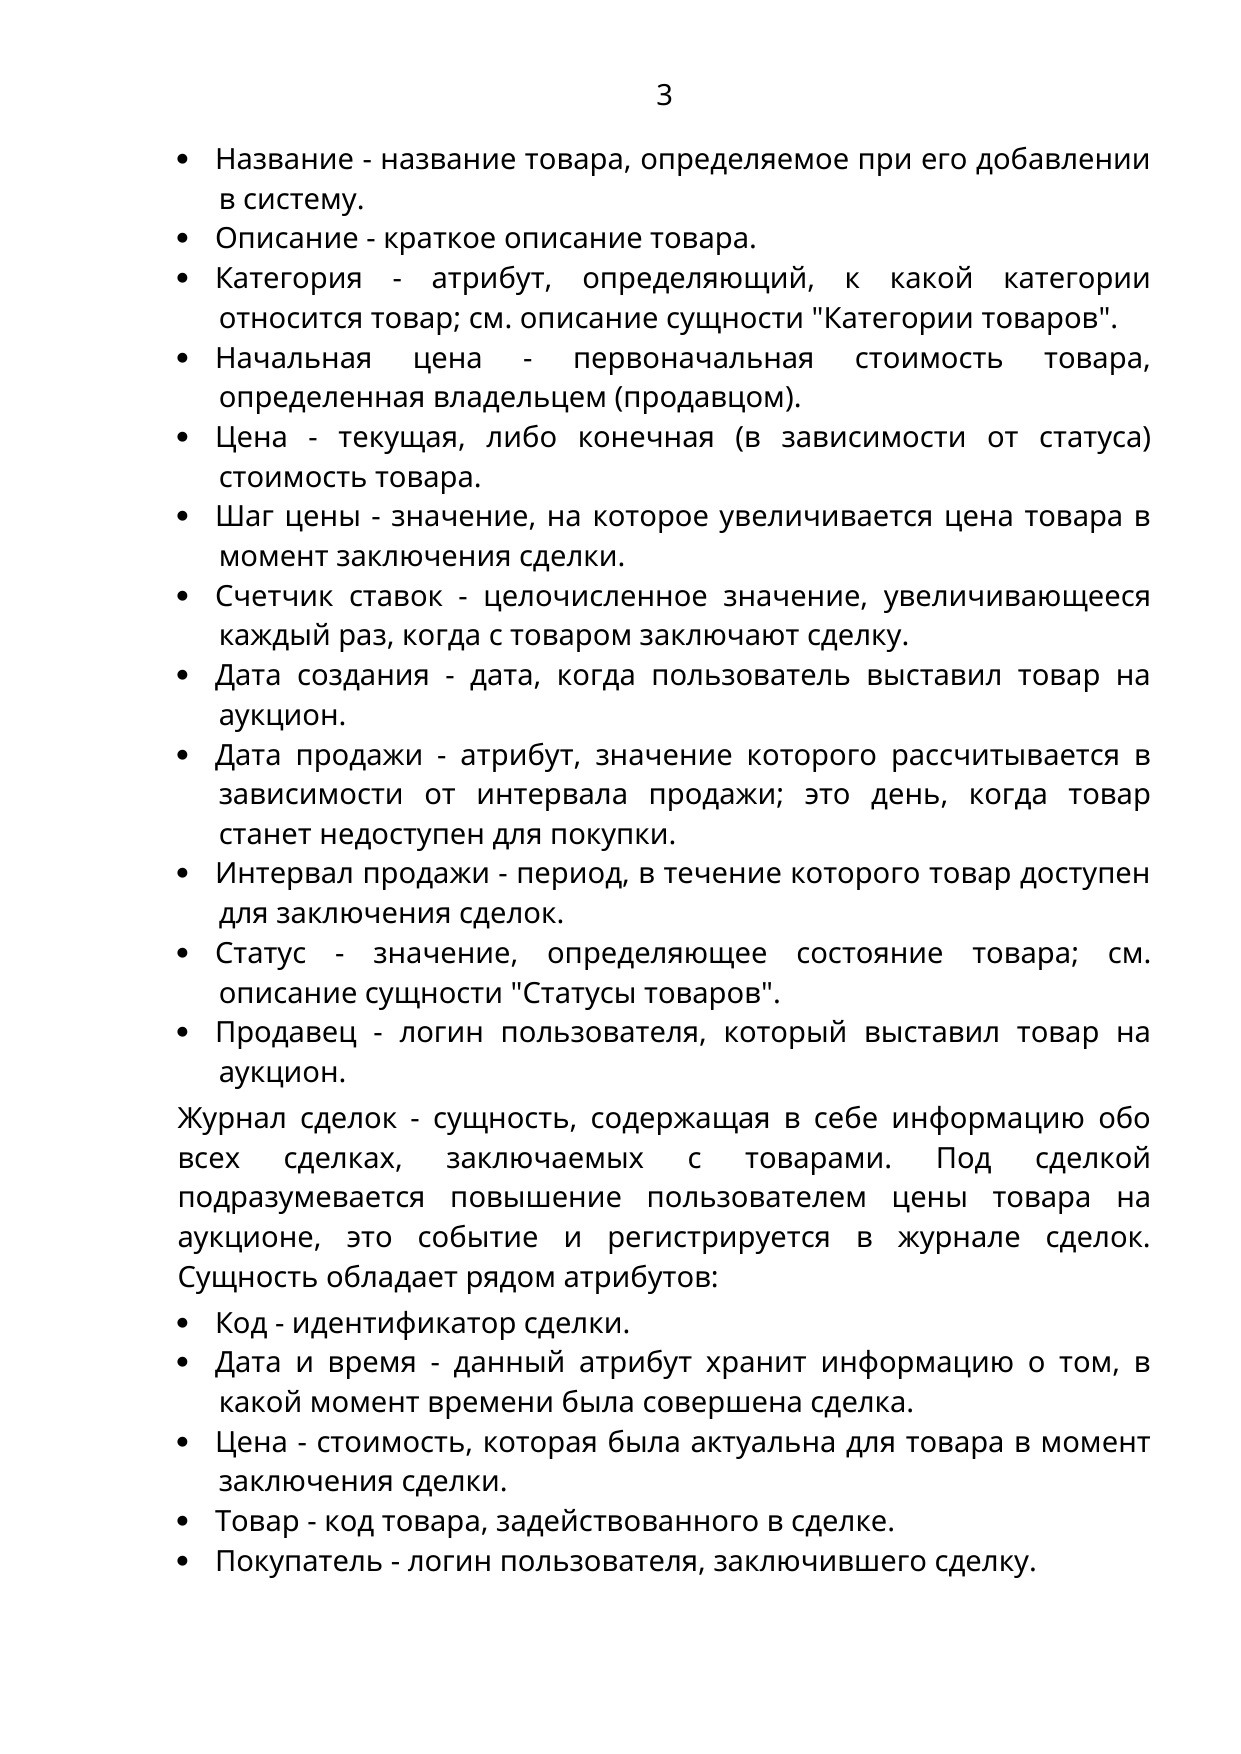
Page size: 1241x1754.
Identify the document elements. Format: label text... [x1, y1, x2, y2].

list Код - идентификатор сделки. [177, 1302, 1152, 1342]
list Продавец - логин пользователя, который выставил товар на аукцион. [177, 1012, 1152, 1091]
list Шаг цены - значение, на которое увеличивается цена товара в момент заключения сделки. [177, 496, 1152, 575]
list Дата продажи - атрибут, значение которого рассчитывается в зависимости от интервала продажи; это день, когда товар станет недоступен для покупки. [177, 734, 1152, 853]
list Цена - текущая, либо конечная (в зависимости от статуса) стоимость товара. [177, 416, 1152, 496]
list Дата и время - данный атрибут хранит информацию о том, в какой момент времени была совершена сделка. [177, 1342, 1152, 1421]
text Журнал сделок - сущность, содержащая в себе информацию обо всех сделках, заключаемых с товарами. Под сделкой подразумевается повышение пользователем цены товара на аукционе, это событие и регистрируется в журнале сделок. Сущность обладает рядом атрибутов: [177, 1097, 1152, 1296]
list Название - название товара, определяемое при его добавлении в систему. [177, 138, 1152, 218]
list Категория - атрибут, определяющий, к какой категории относится товар; см. описание сущности "Категории товаров". [177, 257, 1152, 337]
list Счетчик ставок - целочисленное значение, увеличивающееся каждый раз, когда с товаром заключают сделку. [177, 575, 1152, 654]
list Начальная цена - первоначальная стоимость товара, определенная владельцем (продавцом). [177, 337, 1152, 416]
list Товар - код товара, задействованного в сделке. [177, 1500, 1152, 1540]
list Дата создания - дата, когда пользователь выставил товар на аукцион. [177, 654, 1152, 734]
list Описание - краткое описание товара. [177, 218, 1152, 257]
list Цена - стоимость, которая была актуальна для товара в момент заключения сделки. [177, 1421, 1152, 1500]
list Покупатель - логин пользователя, заключившего сделку. [177, 1540, 1152, 1580]
list Статус - значение, определяющее состояние товара; см. описание сущности "Статусы товаров". [177, 932, 1152, 1012]
list Интервал продажи - период, в течение которого товар доступен для заключения сделок. [177, 853, 1152, 932]
